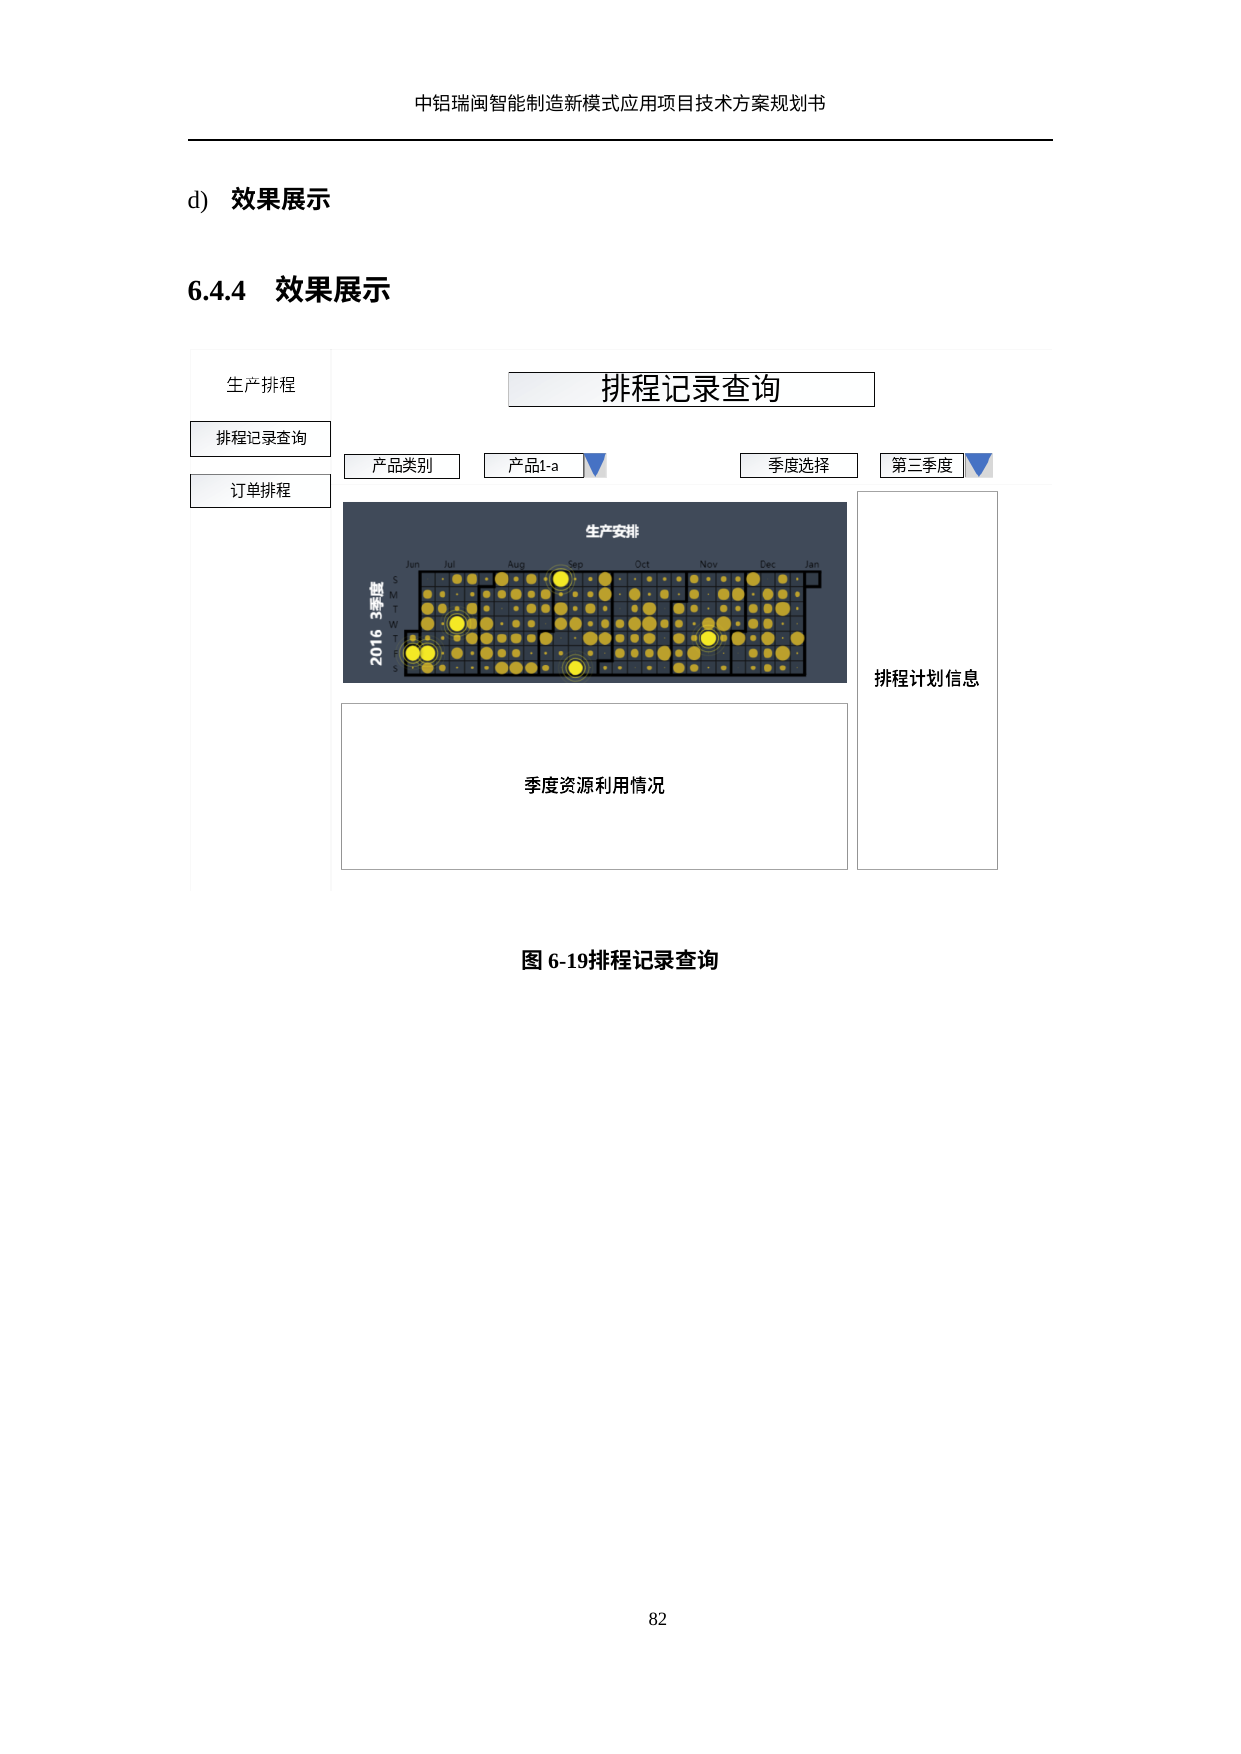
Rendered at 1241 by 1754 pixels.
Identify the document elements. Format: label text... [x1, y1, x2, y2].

subtitle 效果展示 [187, 267, 1053, 309]
subtitle 效果展示 [187, 164, 1053, 232]
